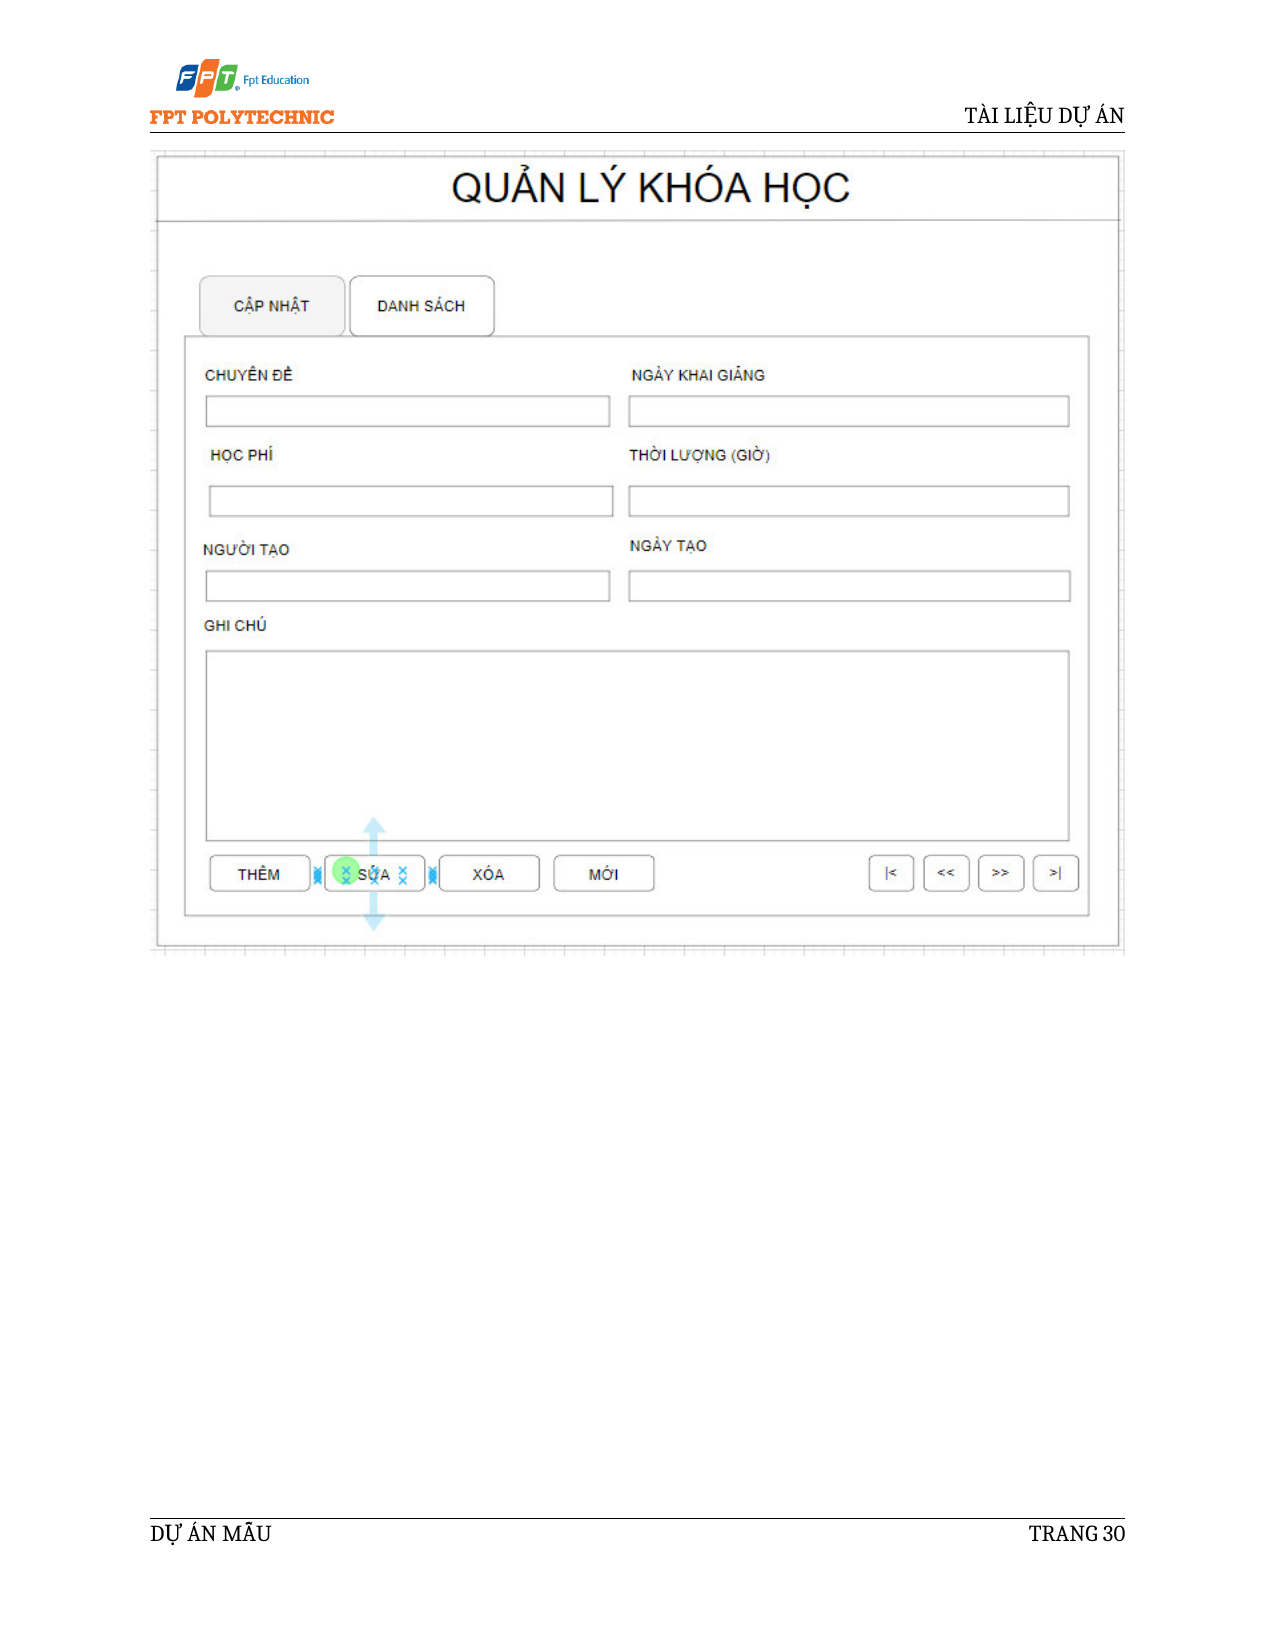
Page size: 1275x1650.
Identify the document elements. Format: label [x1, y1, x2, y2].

picture [150, 59, 336, 124]
picture [150, 150, 1125, 956]
